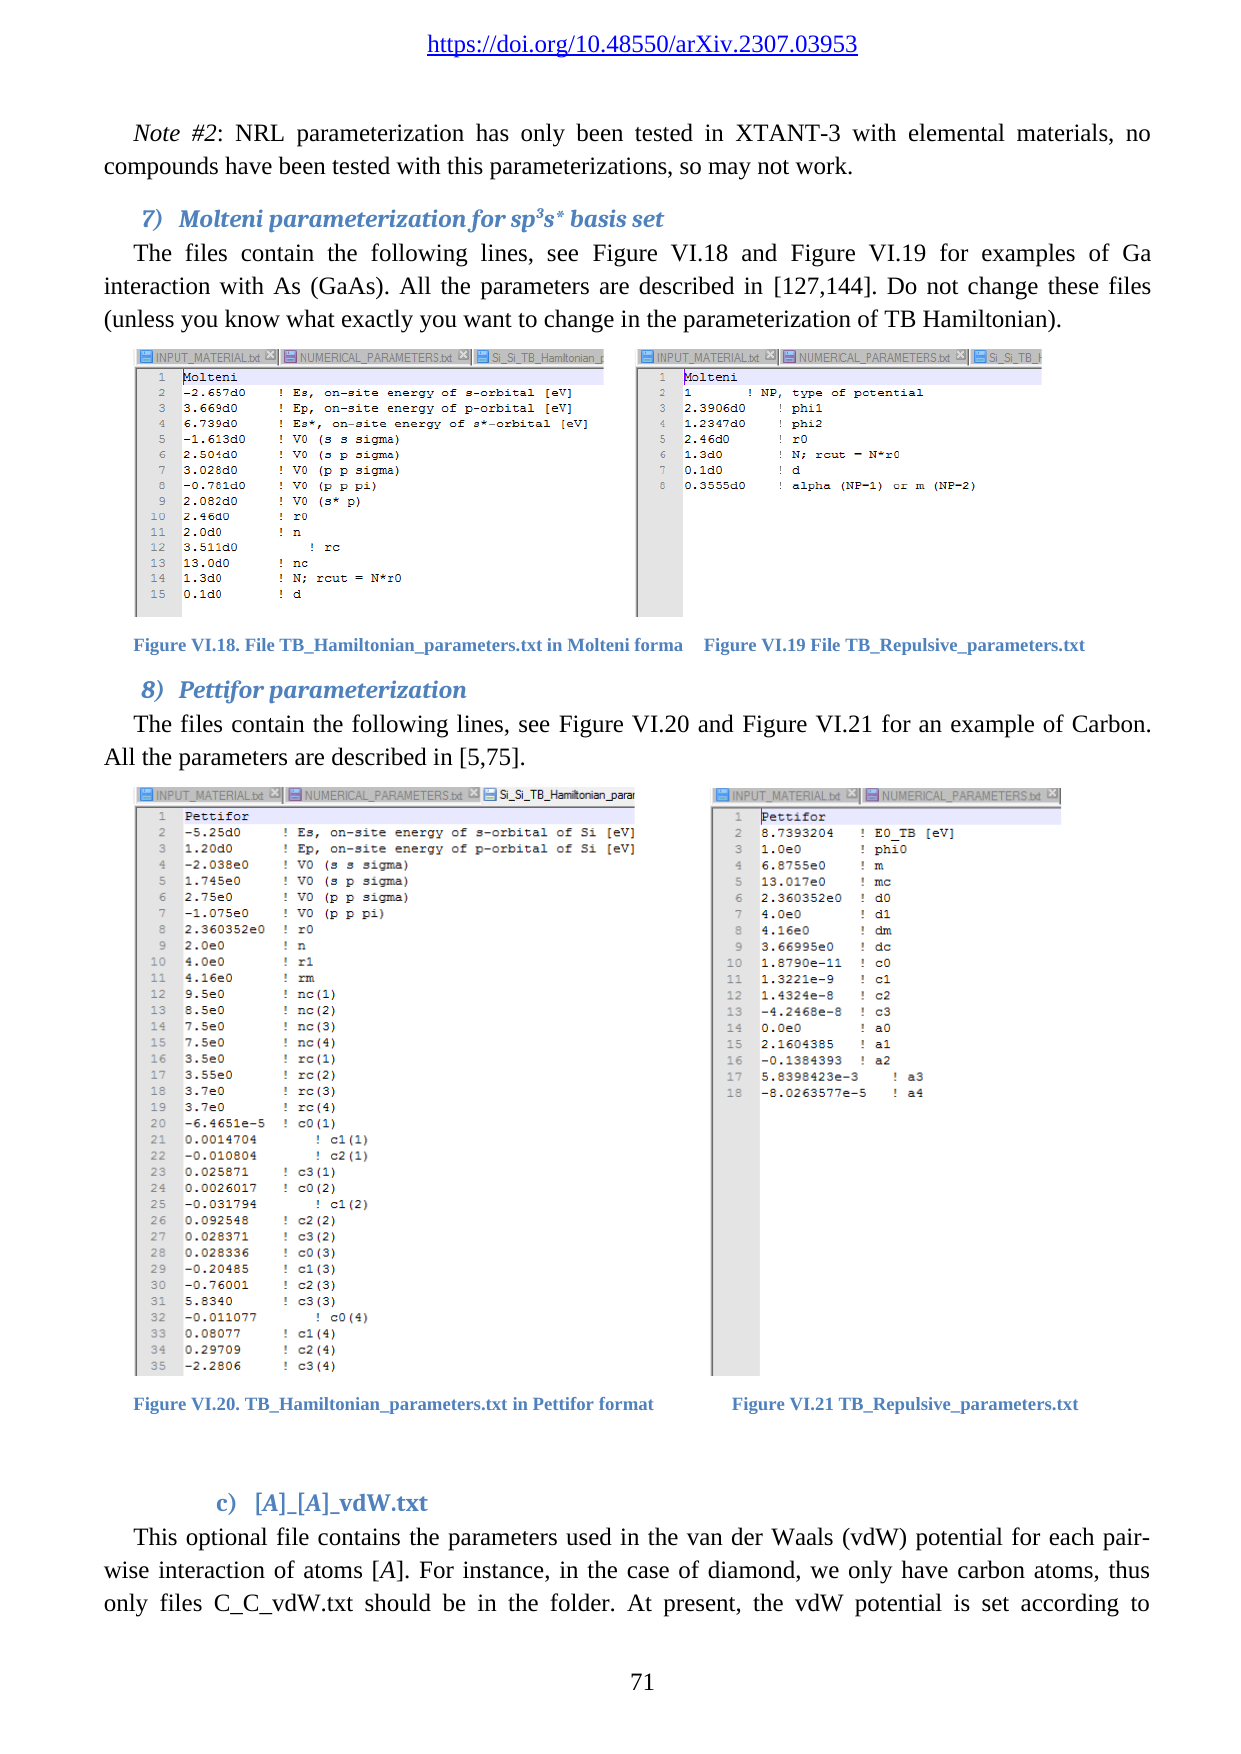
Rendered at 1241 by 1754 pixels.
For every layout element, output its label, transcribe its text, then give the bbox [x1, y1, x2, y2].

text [103, 1522, 1152, 1617]
picture [709, 788, 1062, 1376]
picture [133, 349, 604, 617]
picture [634, 349, 1042, 617]
subtitle [A]_[A]_vdW.txt [216, 1489, 1152, 1518]
subtitle Pettifor parameterization [141, 676, 1152, 705]
picture [133, 787, 635, 1376]
text Note #2: NRL parameterization has only been tested in XTANT-3 with elemental materials, no compounds have been tested with this parameterizations, so may not work. [103, 118, 1152, 180]
subtitle Molteni parameterization for sp3s* basis set [141, 205, 1152, 234]
